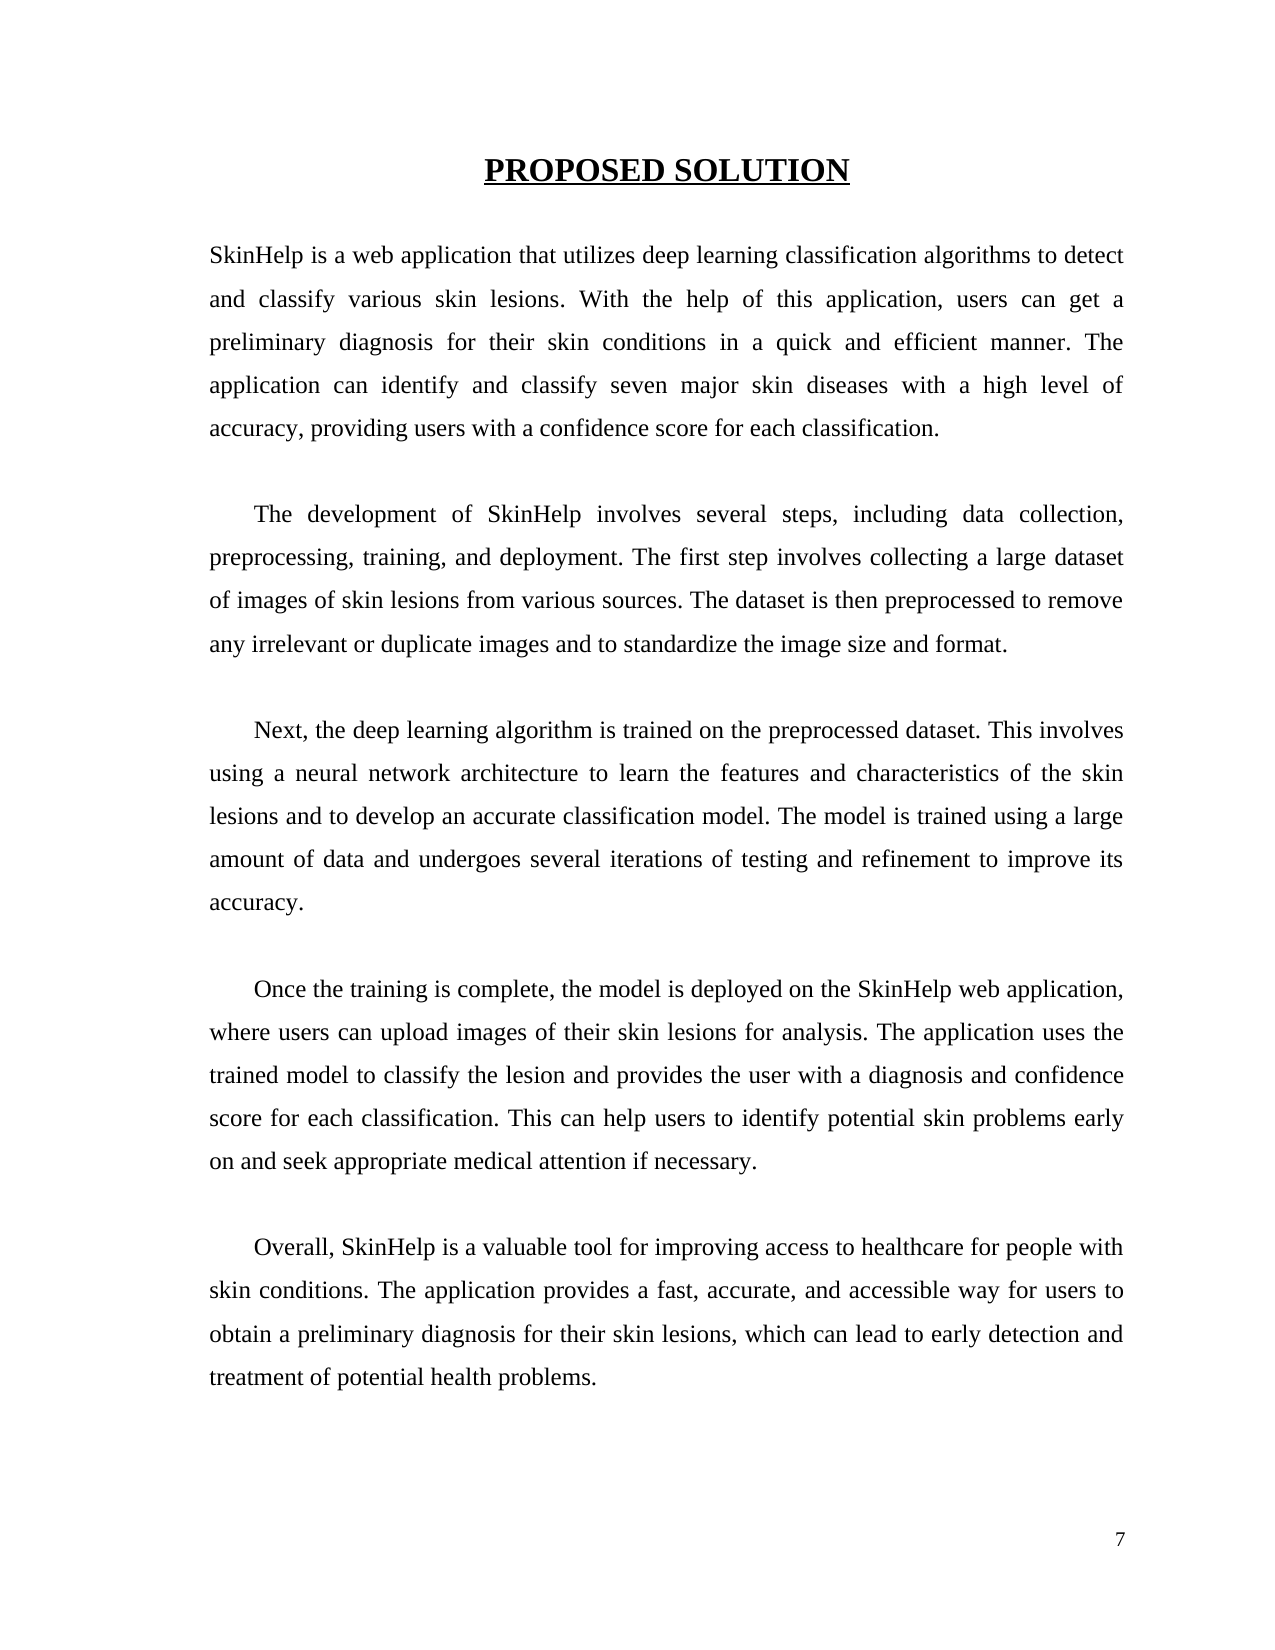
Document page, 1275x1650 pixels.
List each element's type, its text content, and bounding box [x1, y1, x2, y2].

text Next, the deep learning algorithm is trained on the preprocessed dataset. This involves using a neural network architecture to learn the features and characteristics of the skin lesions and to develop an accurate classification model. The model is trained using a large amount of data and undergoes several iterations of testing and refinement to improve its accuracy. [209, 715, 1125, 916]
text Overall, SkinHelp is a valuable tool for improving access to healthcare for people with skin conditions. The application provides a fast, accurate, and accessible way for users to obtain a preliminary diagnosis for their skin lesions, which can lead to early detection and treatment of potential health problems. [209, 1232, 1125, 1391]
text Once the training is complete, the model is deployed on the SkinHelp web application, where users can upload images of their skin lesions for analysis. The application uses the trained model to classify the lesion and provides the user with a diagnosis and confidence score for each classification. This can help users to identify potential skin problems early on and seek appropriate medical attention if necessary. [209, 974, 1125, 1175]
text SkinHelp is a web application that utilizes deep learning classification algorithms to detect and classify various skin lesions. With the help of this application, users can get a preliminary diagnosis for their skin conditions in a quick and efficient manner. The application can identify and classify seven major skin diseases with a high level of accuracy, providing users with a confidence score for each classification. [209, 241, 1125, 442]
text The development of SkinHelp involves several steps, including data collection, preprocessing, training, and deployment. The first step involves collecting a large dataset of images of skin lesions from various sources. The dataset is then preprocessed to remove any irrelevant or duplicate images and to standardize the image size and format. [209, 499, 1125, 657]
text PROPOSED SOLUTION [209, 150, 1125, 188]
